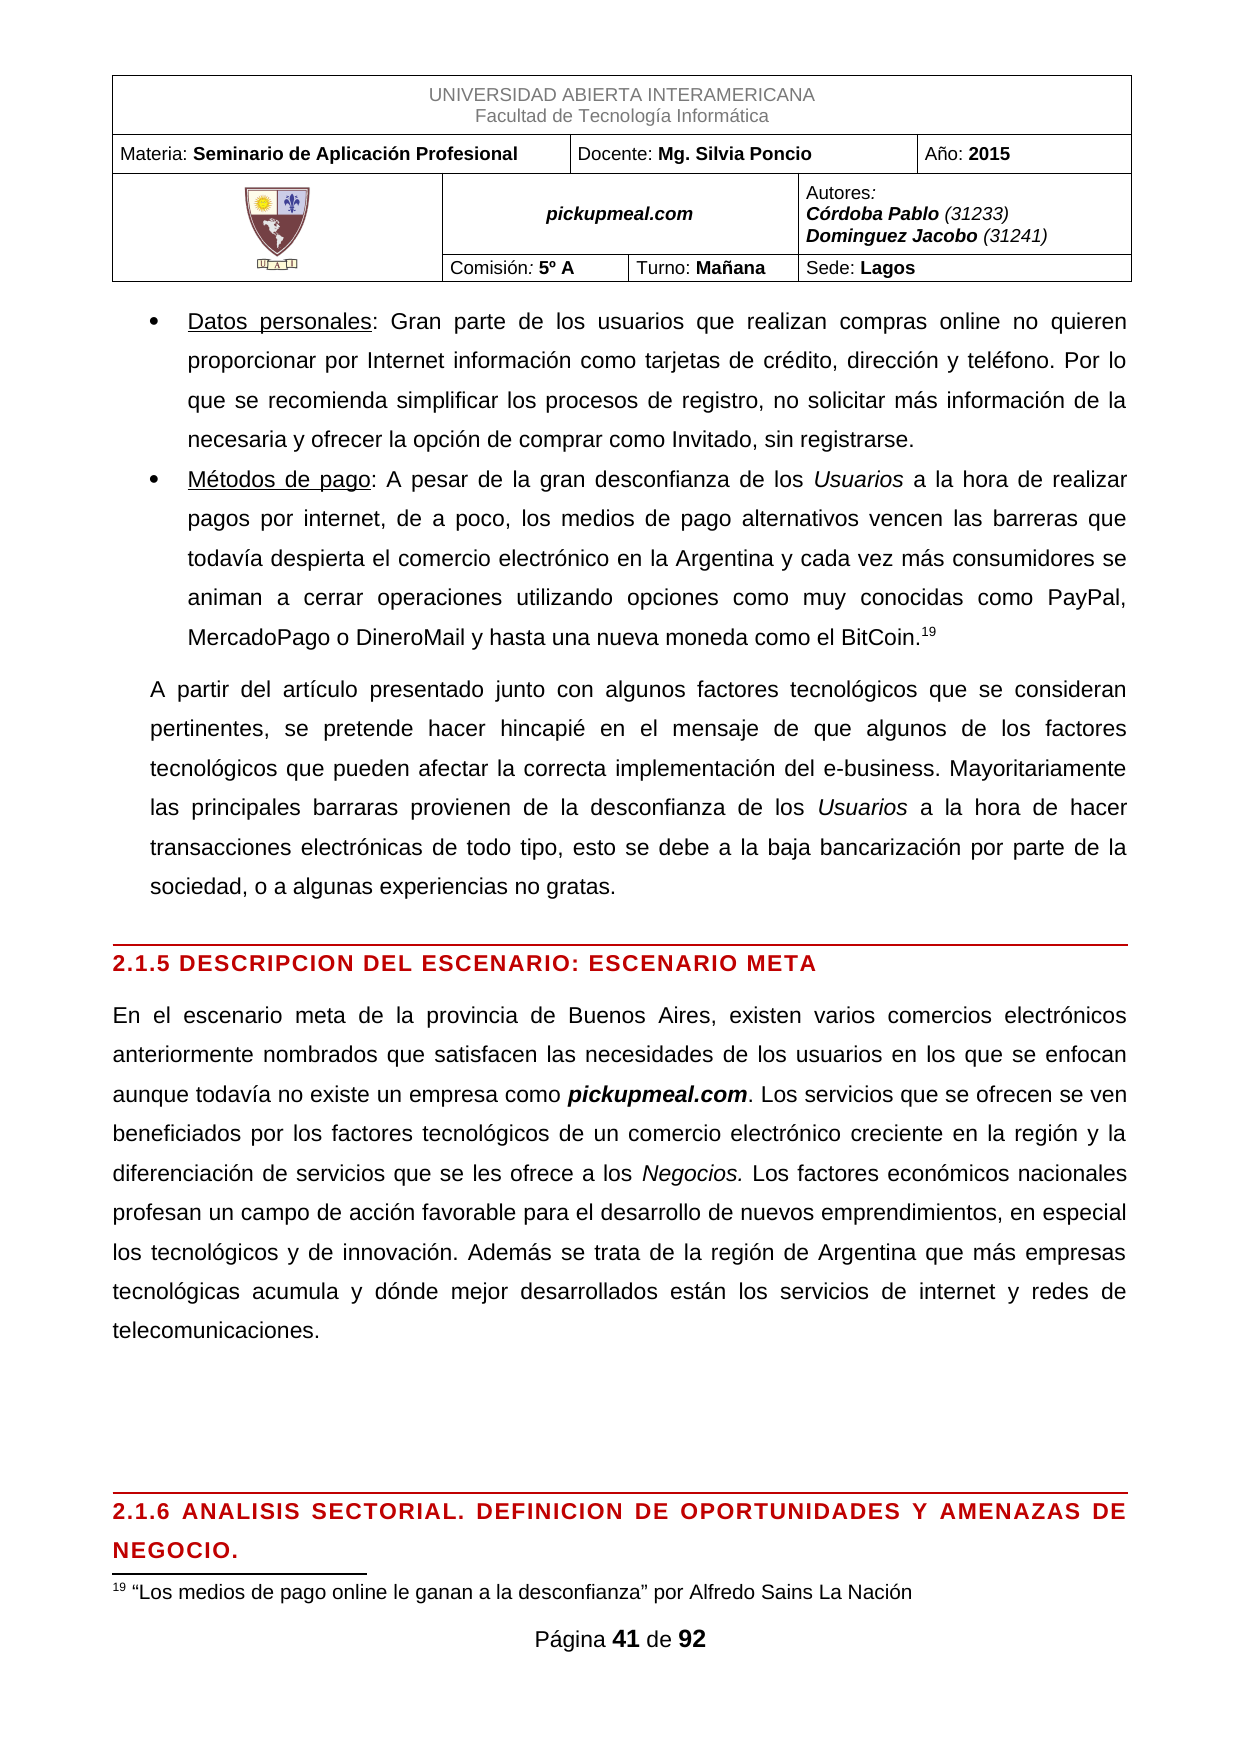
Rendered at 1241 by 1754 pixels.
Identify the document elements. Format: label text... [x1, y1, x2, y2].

subtitle 2.1.5 Descripcion del escenario: escenario meta [112, 945, 1128, 976]
list Datos personales: Gran parte de los usuarios que realizan compras online no quieren proporcionar por Internet información como tarjetas de crédito, dirección y teléfono. Por lo que se recomienda simplificar los procesos de registro, no solicitar más información de la necesaria y ofrecer la opción de comprar como Invitado, sin registrarse. [150, 308, 1128, 453]
subtitle 2.1.6 Analisis sectorial. Definicion de oportunidades y amenazas de negocio. [112, 1493, 1128, 1564]
text En el escenario meta de la provincia de Buenos Aires, existen varios comercios electrónicos anteriormente nombrados que satisfacen las necesidades de los usuarios en los que se enfocan aunque todavía no existe un empresa como pickupmeal.com. Los servicios que se ofrecen se ven beneficiados por los factores tecnológicos de un comercio electrónico creciente en la región y la diferenciación de servicios que se les ofrece a los Negocios. Los factores económicos nacionales profesan un campo de acción favorable para el desarrollo de nuevos emprendimientos, en especial los tecnológicos y de innovación. Además se trata de la región de Argentina que más empresas tecnológicas acumula y dónde mejor desarrollados están los servicios de internet y redes de telecomunicaciones. [112, 1002, 1128, 1344]
text A partir del artículo presentado junto con algunos factores tecnológicos que se consideran pertinentes, se pretende hacer hincapié en el mensaje de que algunos de los factores tecnológicos que pueden afectar la correcta implementación del e-business. Mayoritariamente las principales barraras provienen de la desconfianza de los Usuarios a la hora de hacer transacciones electrónicas de todo tipo, esto se debe a la baja bancarización por parte de la sociedad, o a algunas experiencias no gratas. [150, 676, 1128, 899]
list Métodos de pago: A pesar de la gran desconfianza de los Usuarios a la hora de realizar pagos por internet, de a poco, los medios de pago alternativos vencen las barreras que todavía despierta el comercio electrónico en la Argentina y cada vez más consumidores se animan a cerrar operaciones utilizando opciones como muy conocidas como PayPal, MercadoPago o DineroMail y hasta una nueva moneda como el BitCoin. [150, 466, 1128, 650]
picture [230, 182, 325, 273]
